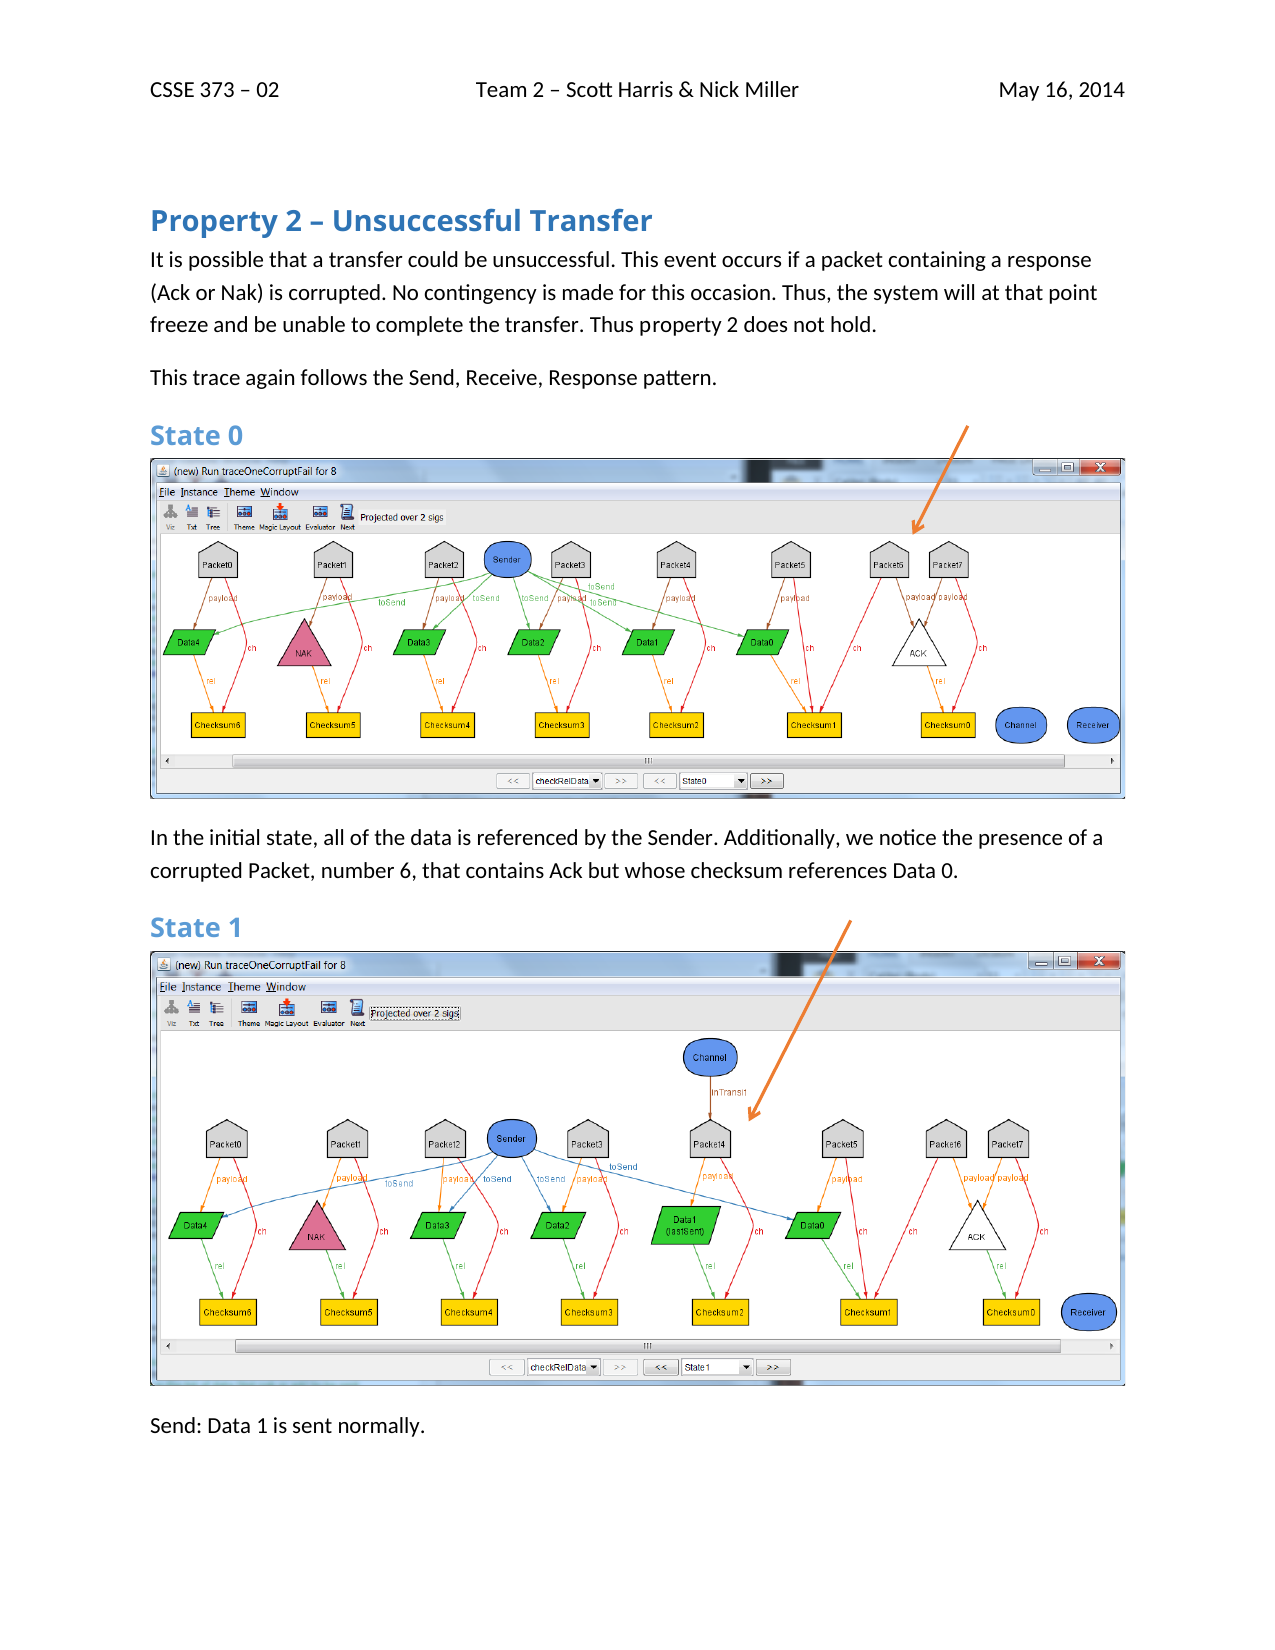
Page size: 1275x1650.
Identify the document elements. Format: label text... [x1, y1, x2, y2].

subtitle Property 2 – Unsuccessful Transfer [150, 200, 1125, 240]
subtitle State 0 [150, 416, 1125, 453]
text It is possible that a transfer could be unsuccessful. This event occurs if a packet containing a response (Ack or Nak) is corrupted. No contingency is made for this occasion. Thus, the system will at that point freeze and be unable to complete the transfer. Thus property 2 does not hold. [150, 246, 1125, 338]
subtitle State 1 [150, 909, 1125, 946]
text Send: Data 1 is sent normally. [150, 1411, 1125, 1439]
text This trace again follows the Send, Receive, Response pattern. [150, 363, 1125, 391]
text In the initial state, all of the data is referenced by the Sender. Additionally, we notice the presence of a corrupted Packet, number 6, that contains Ack but whose checksum references Data 0. [150, 823, 1125, 884]
picture [150, 951, 1125, 1386]
picture [150, 458, 1125, 799]
